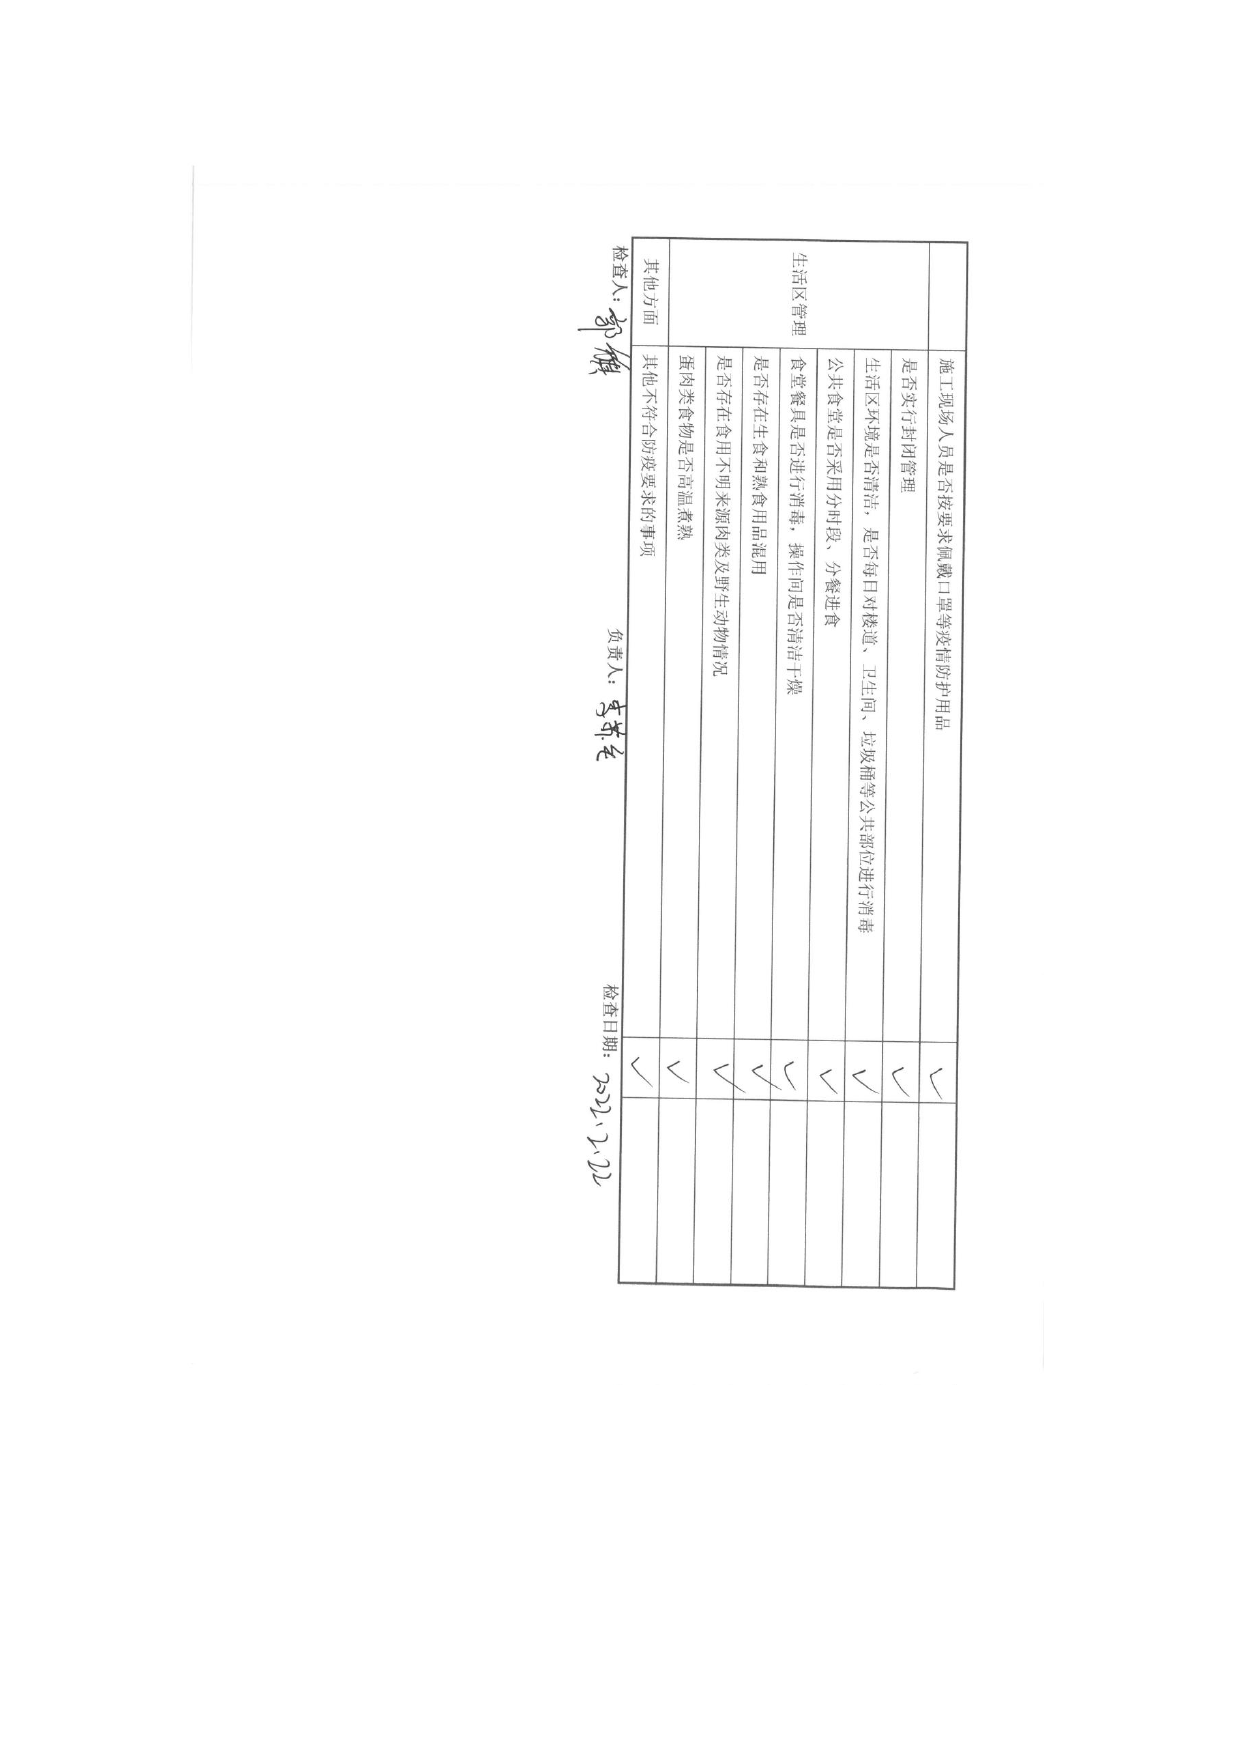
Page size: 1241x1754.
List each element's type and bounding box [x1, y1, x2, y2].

picture [187, 162, 1052, 1385]
